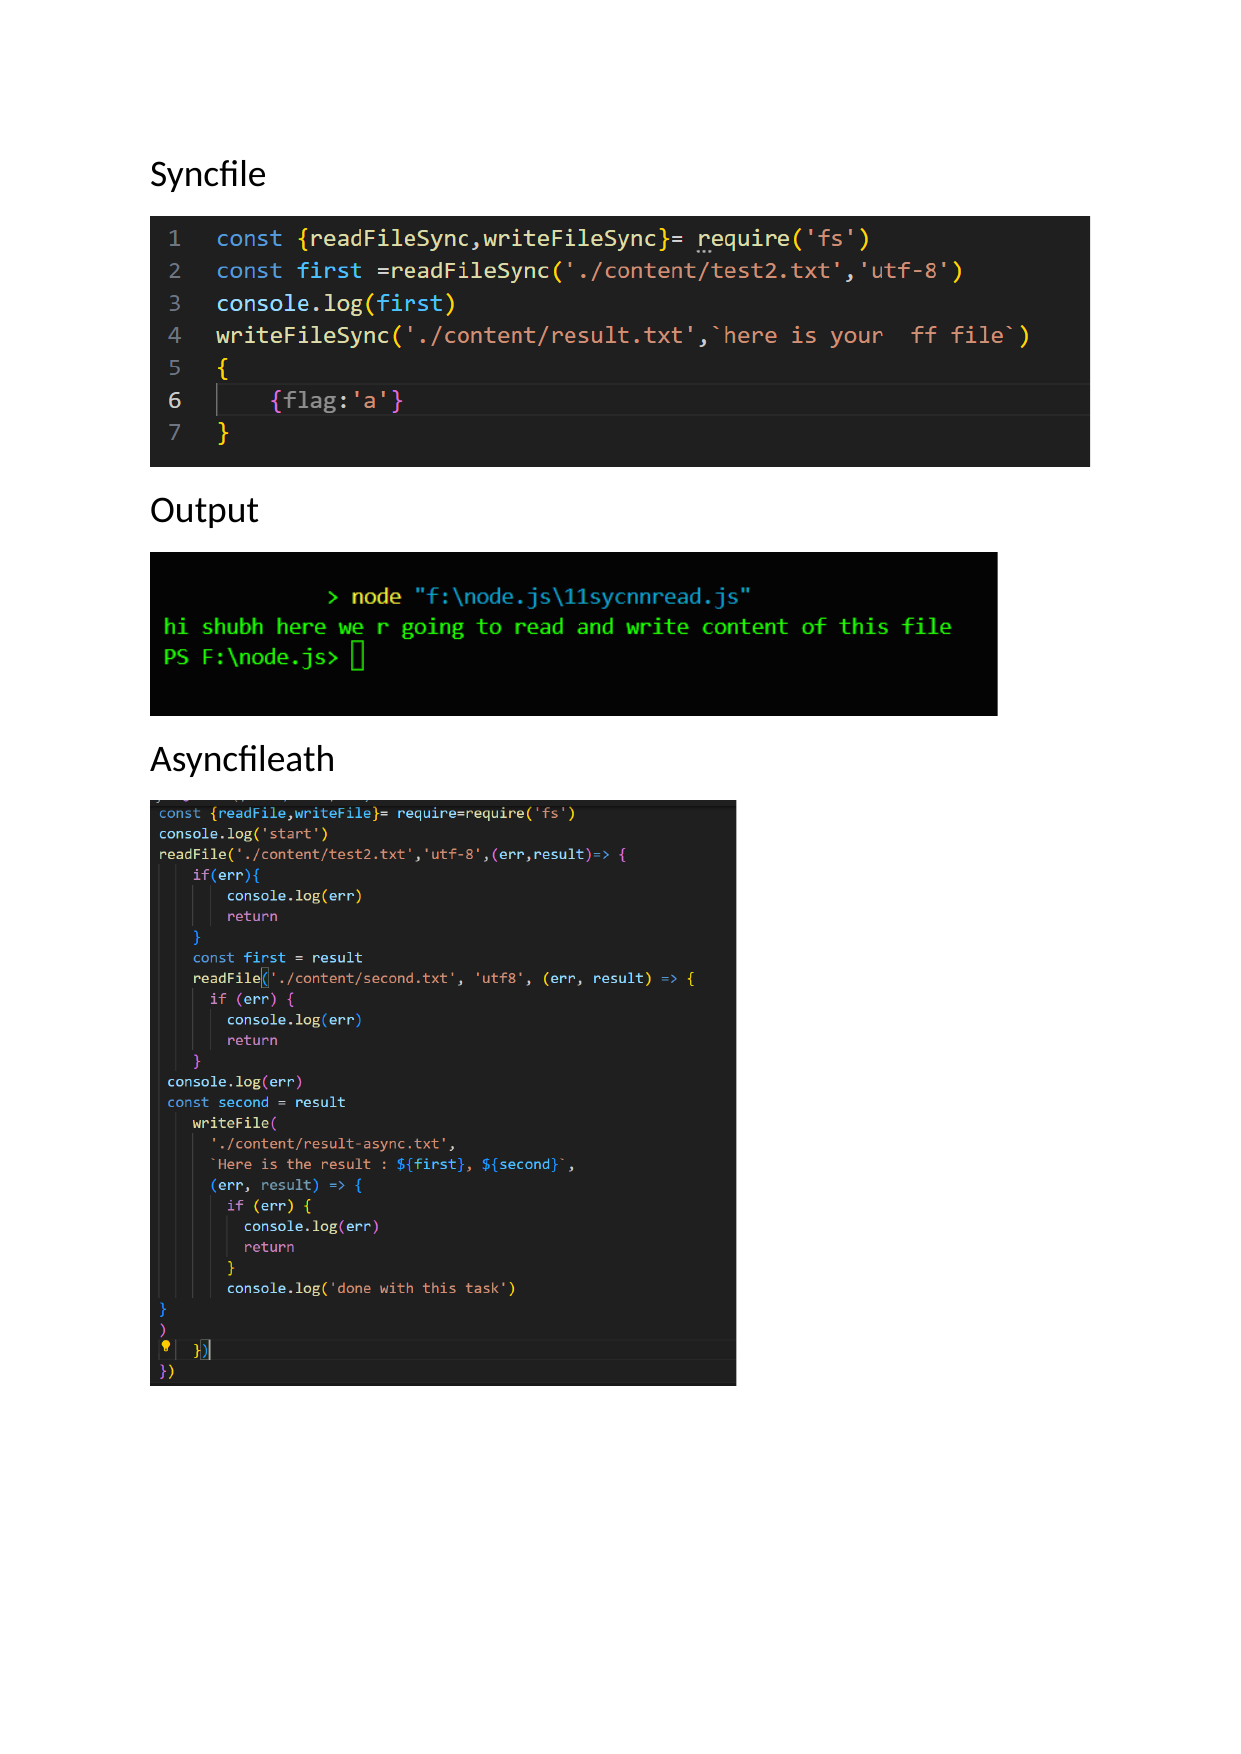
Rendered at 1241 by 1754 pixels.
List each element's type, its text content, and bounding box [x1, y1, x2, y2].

text Output [150, 486, 1090, 532]
picture [150, 552, 998, 716]
text Syncfile [150, 150, 1090, 196]
picture [150, 216, 1091, 467]
text Asyncfileath [150, 735, 1090, 781]
picture [150, 800, 737, 1386]
